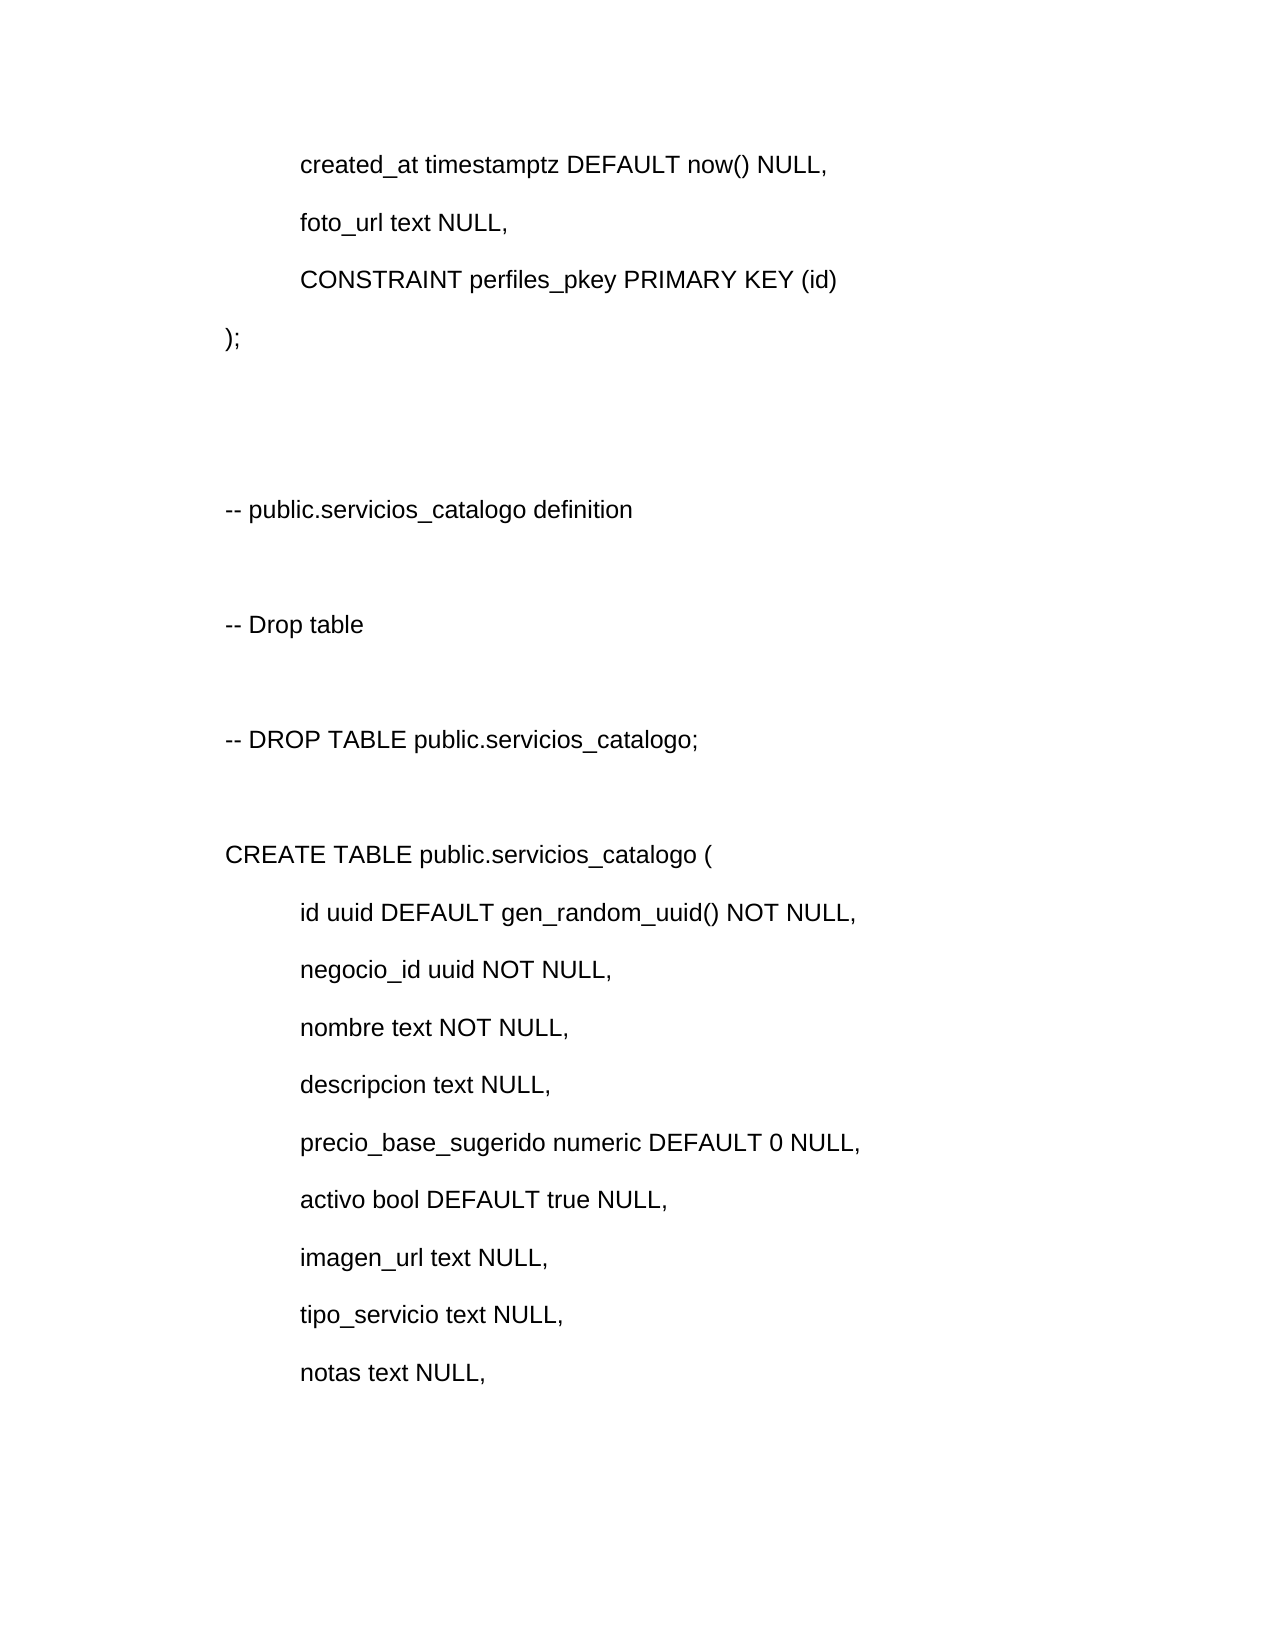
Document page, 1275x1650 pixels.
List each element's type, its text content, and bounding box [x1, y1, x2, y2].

text -- Drop table [150, 610, 1125, 639]
text id uuid DEFAULT gen_random_uuid() NOT NULL, [150, 897, 1125, 926]
text tipo_servicio text NULL, [150, 1300, 1125, 1329]
text notas text NULL, [150, 1357, 1125, 1386]
text -- DROP TABLE public.servicios_catalogo; [150, 725, 1125, 754]
text ); [150, 322, 1125, 351]
text nombre text NOT NULL, [150, 1012, 1125, 1041]
text descripcion text NULL, [150, 1070, 1125, 1099]
text -- public.servicios_catalogo definition [150, 495, 1125, 524]
text created_at timestamptz DEFAULT now() NULL, [150, 150, 1125, 179]
text activo bool DEFAULT true NULL, [150, 1185, 1125, 1214]
text negocio_id uuid NOT NULL, [150, 955, 1125, 984]
text CONSTRAINT perfiles_pkey PRIMARY KEY (id) [150, 265, 1125, 294]
text imagen_url text NULL, [150, 1242, 1125, 1271]
text precio_base_sugerido numeric DEFAULT 0 NULL, [150, 1127, 1125, 1156]
text CREATE TABLE public.servicios_catalogo ( [150, 840, 1125, 869]
text foto_url text NULL, [150, 207, 1125, 236]
